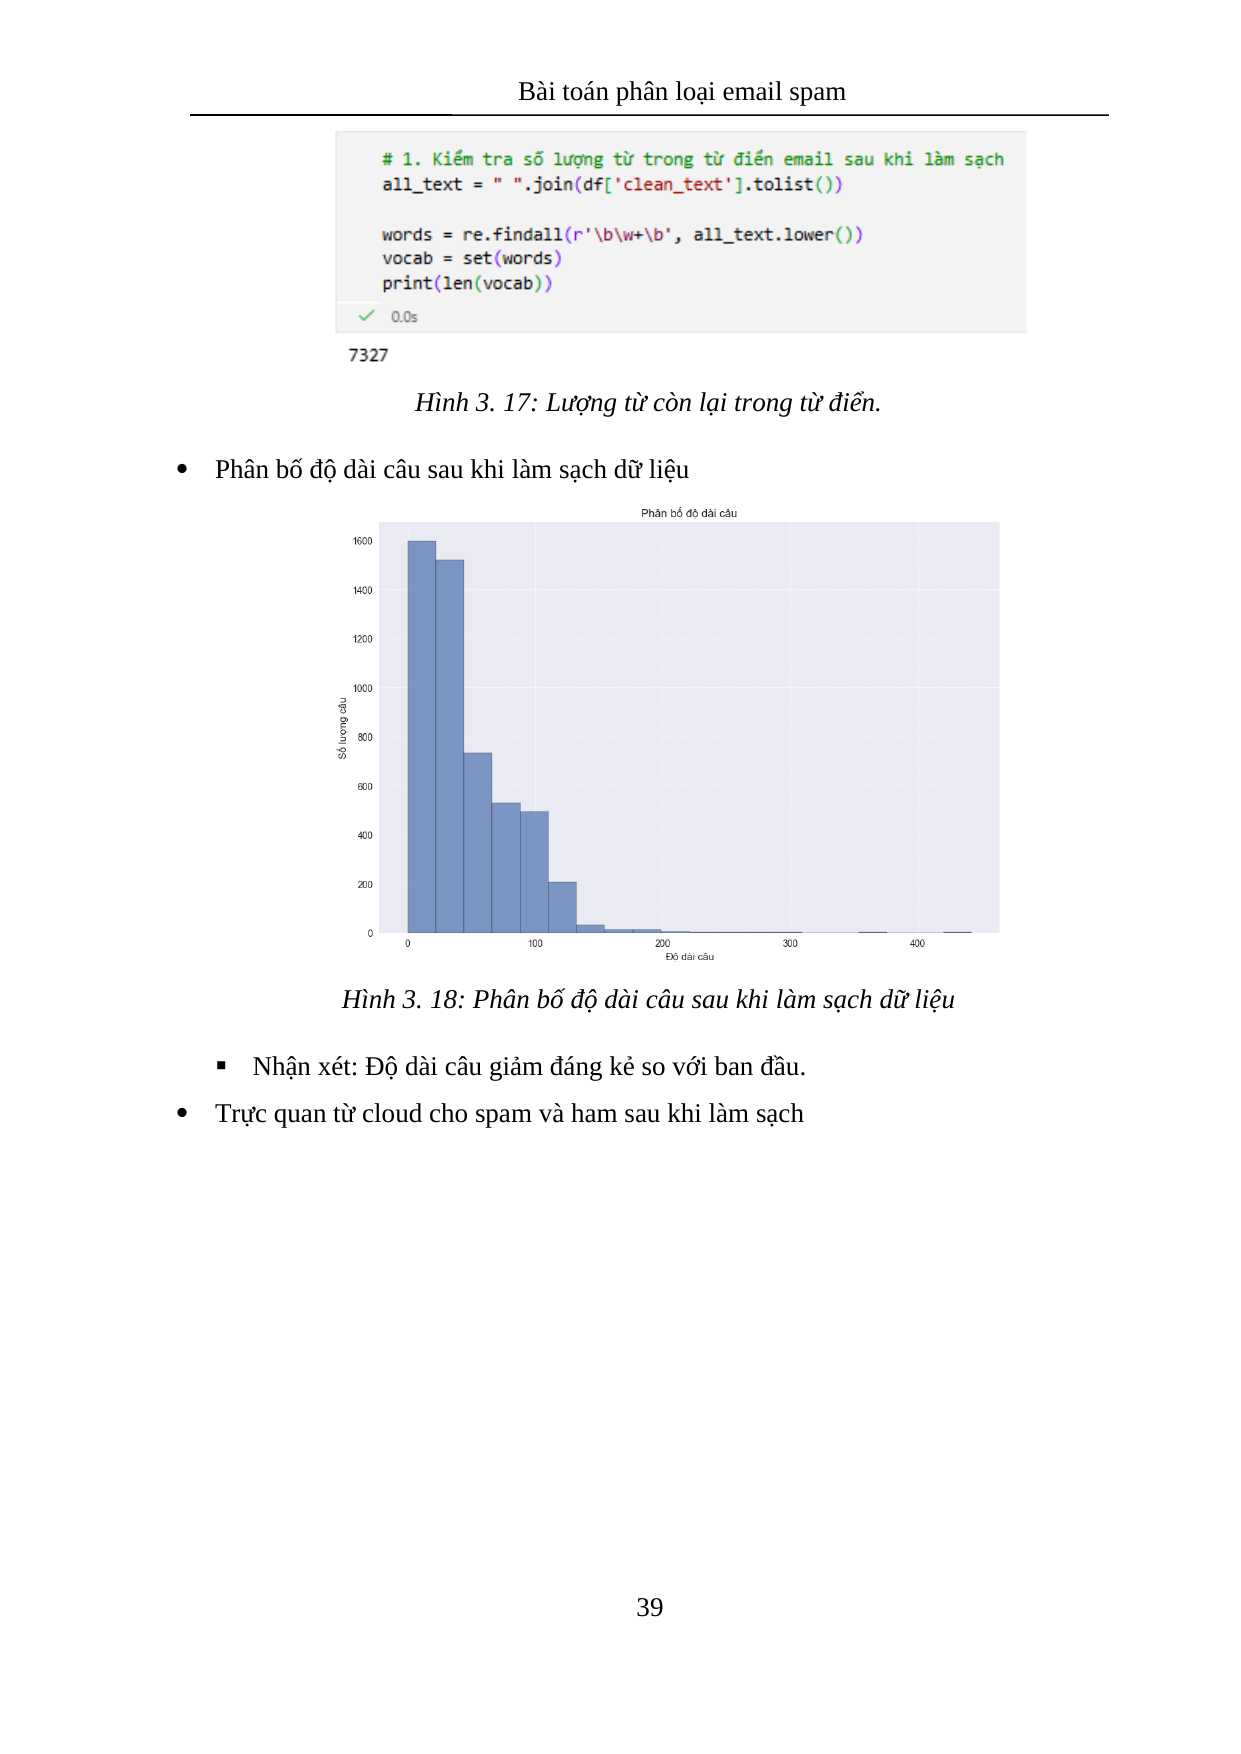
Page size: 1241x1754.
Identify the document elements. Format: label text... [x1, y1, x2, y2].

list Phân bố độ dài câu sau khi làm sạch dữ liệu [177, 454, 1122, 485]
picture [331, 131, 1027, 371]
picture [331, 500, 1006, 968]
list Trực quan từ cloud cho spam và ham sau khi làm sạch [177, 1097, 1122, 1129]
list Nhận xét: Độ dài câu giảm đáng kẻ so với ban đầu. [215, 1051, 1122, 1082]
